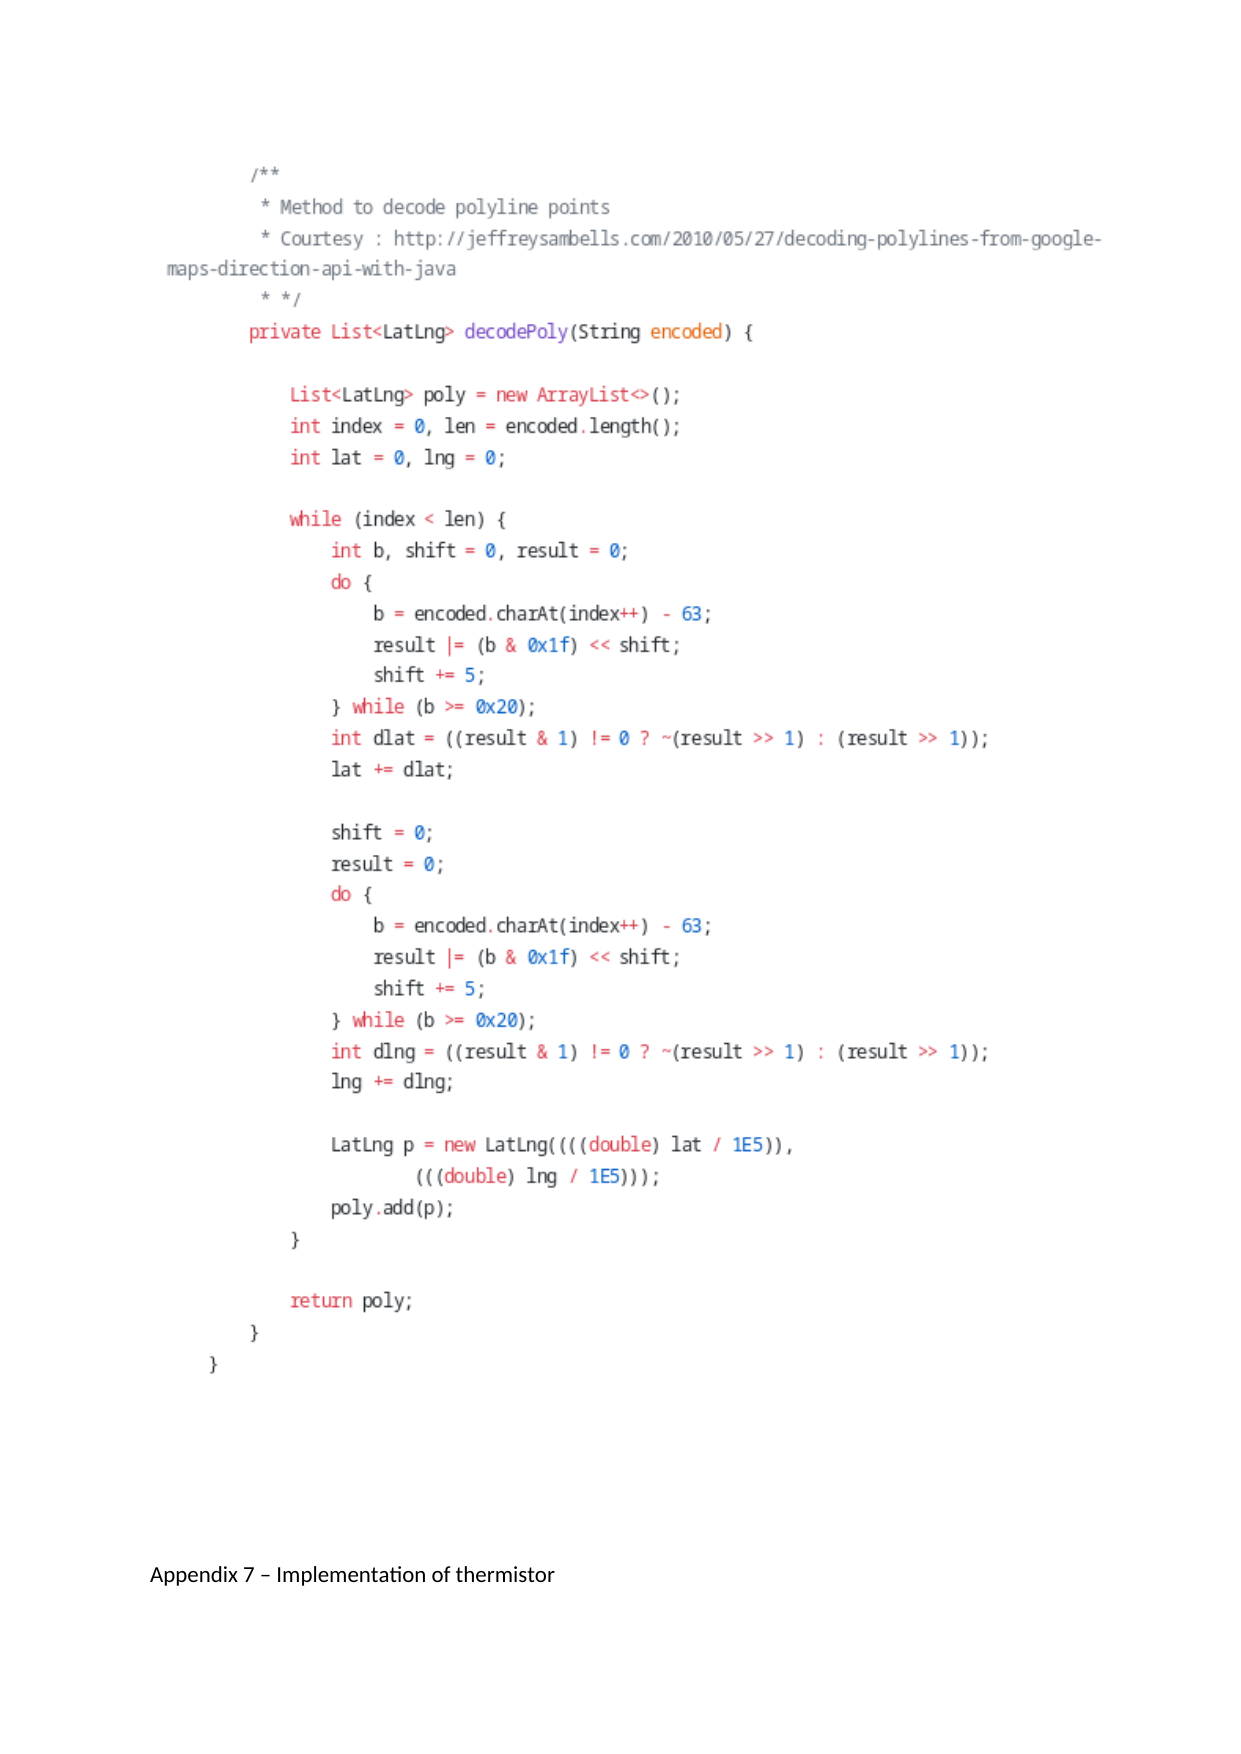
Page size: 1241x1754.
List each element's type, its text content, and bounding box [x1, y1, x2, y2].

text Appendix 7 – Implementation of thermistor [150, 1560, 1090, 1588]
